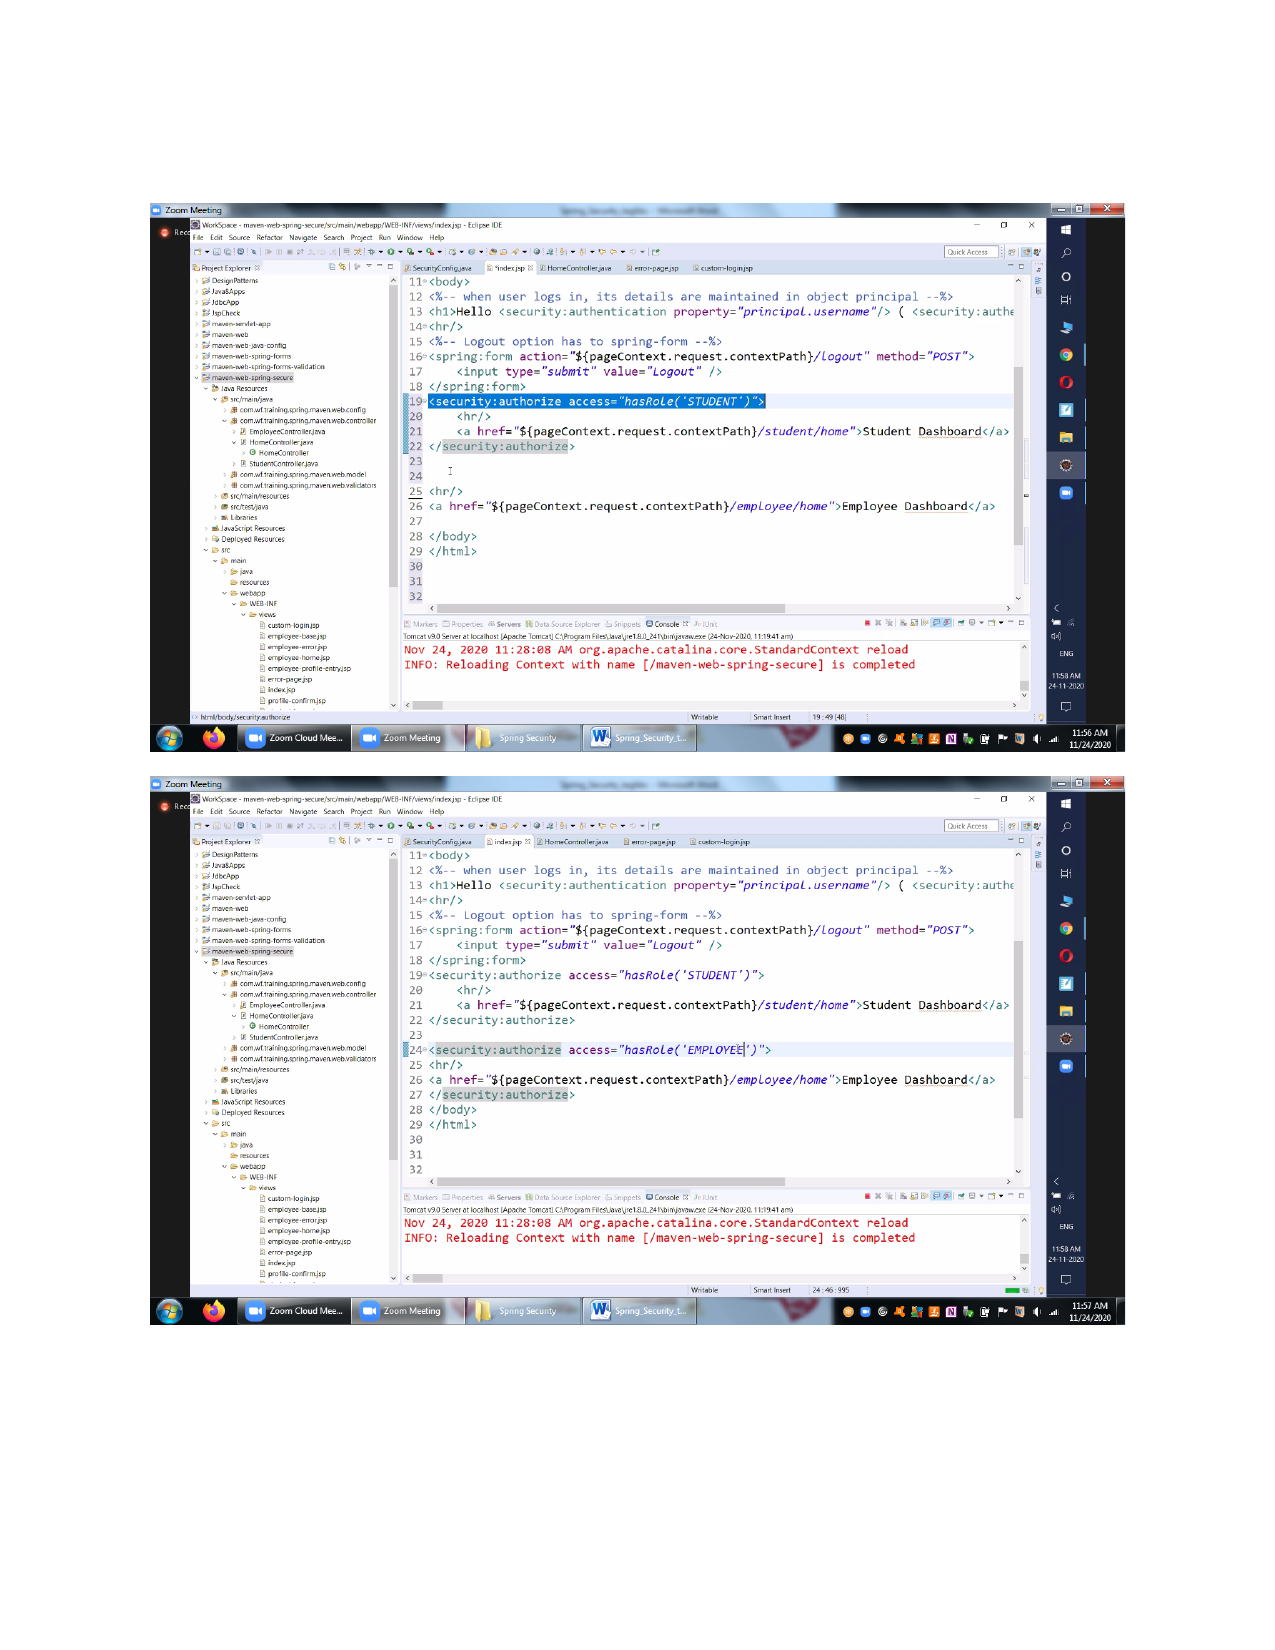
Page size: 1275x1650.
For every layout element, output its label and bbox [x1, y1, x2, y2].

picture [150, 203, 1125, 752]
picture [150, 776, 1125, 1325]
